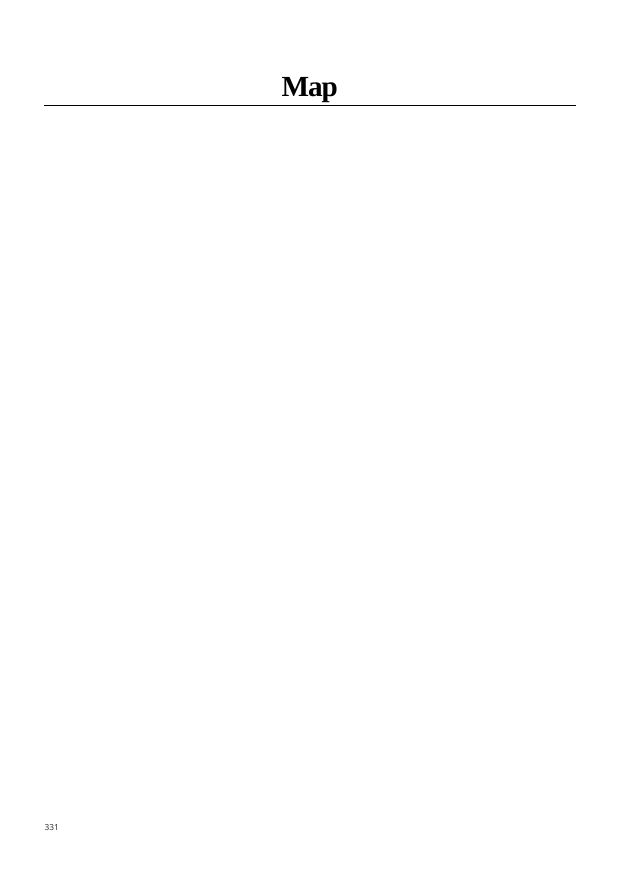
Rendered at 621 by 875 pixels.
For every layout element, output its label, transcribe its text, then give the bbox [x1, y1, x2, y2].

subtitle Map [44, 69, 576, 105]
